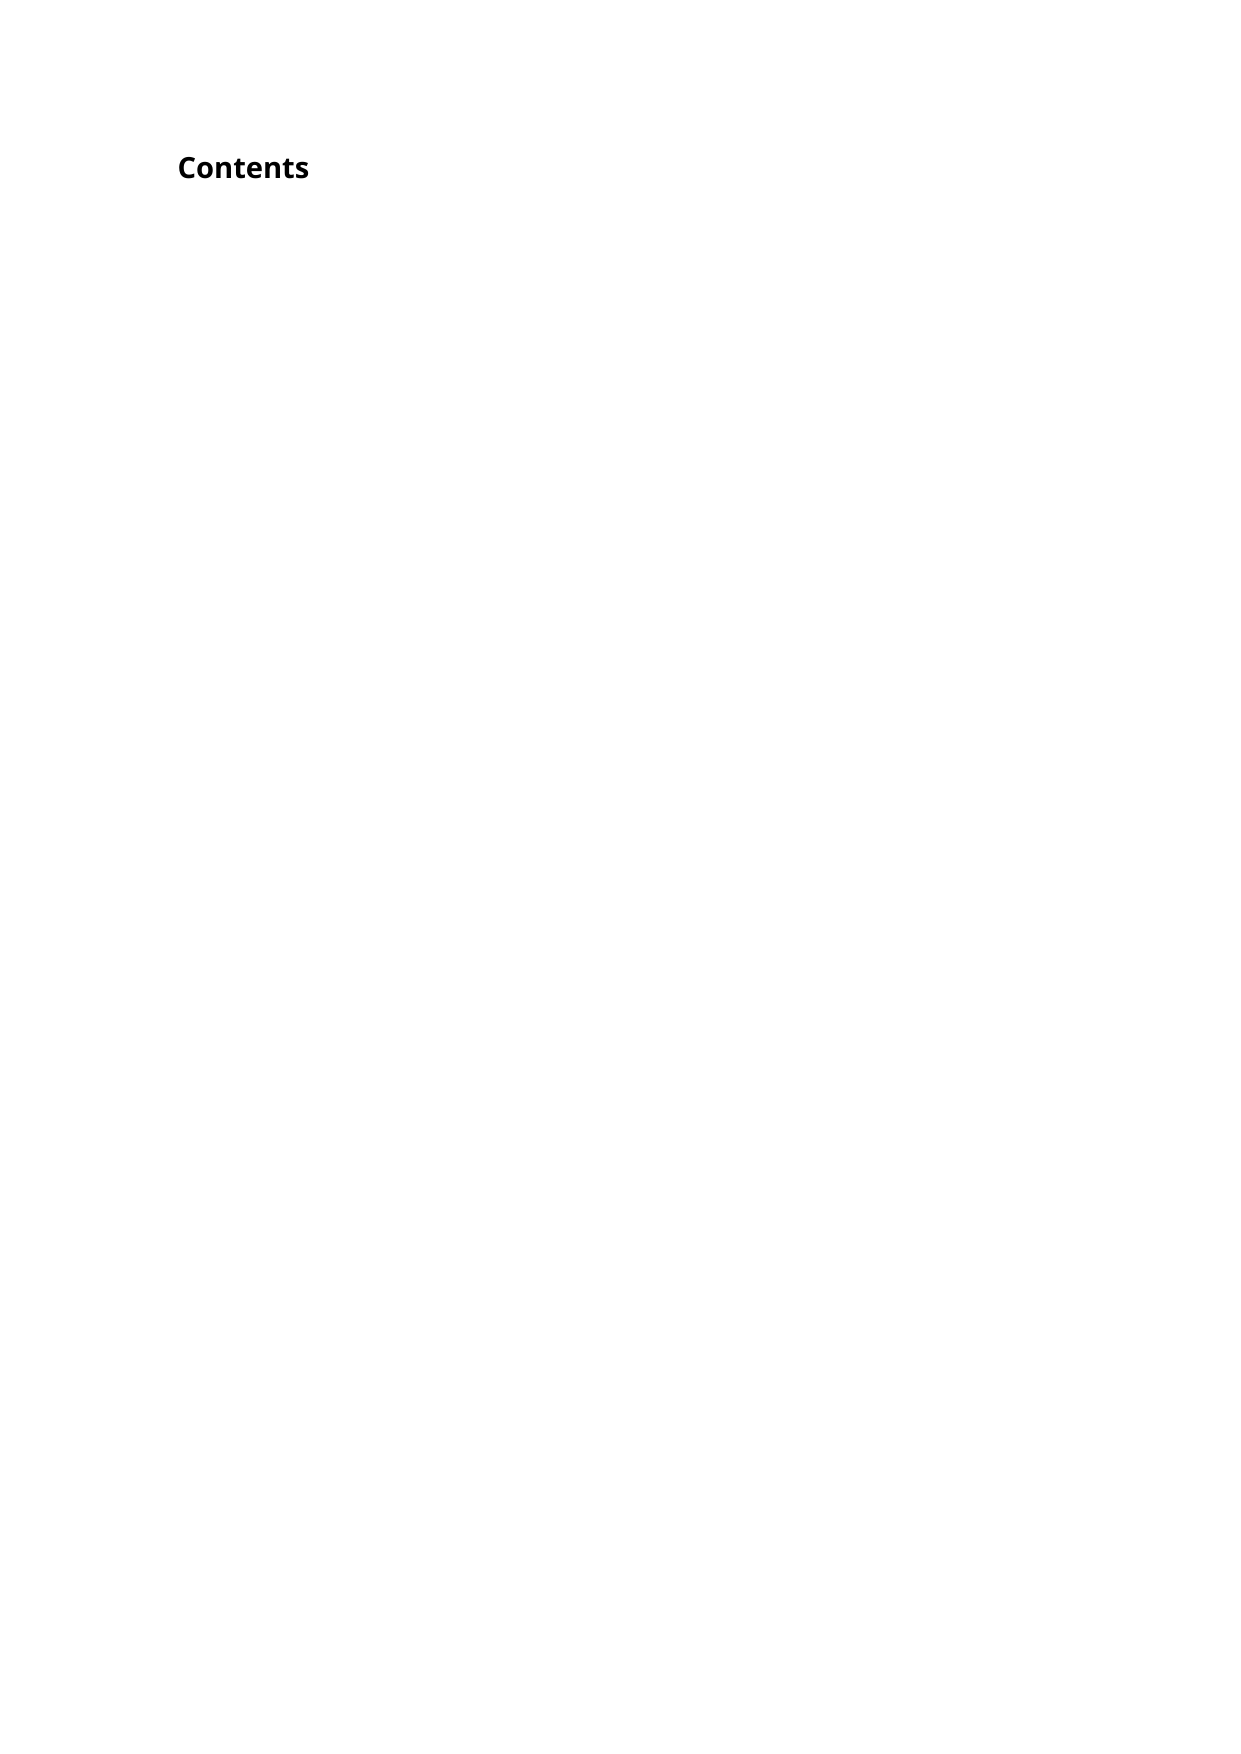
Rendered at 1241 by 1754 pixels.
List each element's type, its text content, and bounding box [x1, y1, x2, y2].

subtitle Contents [177, 148, 1063, 187]
